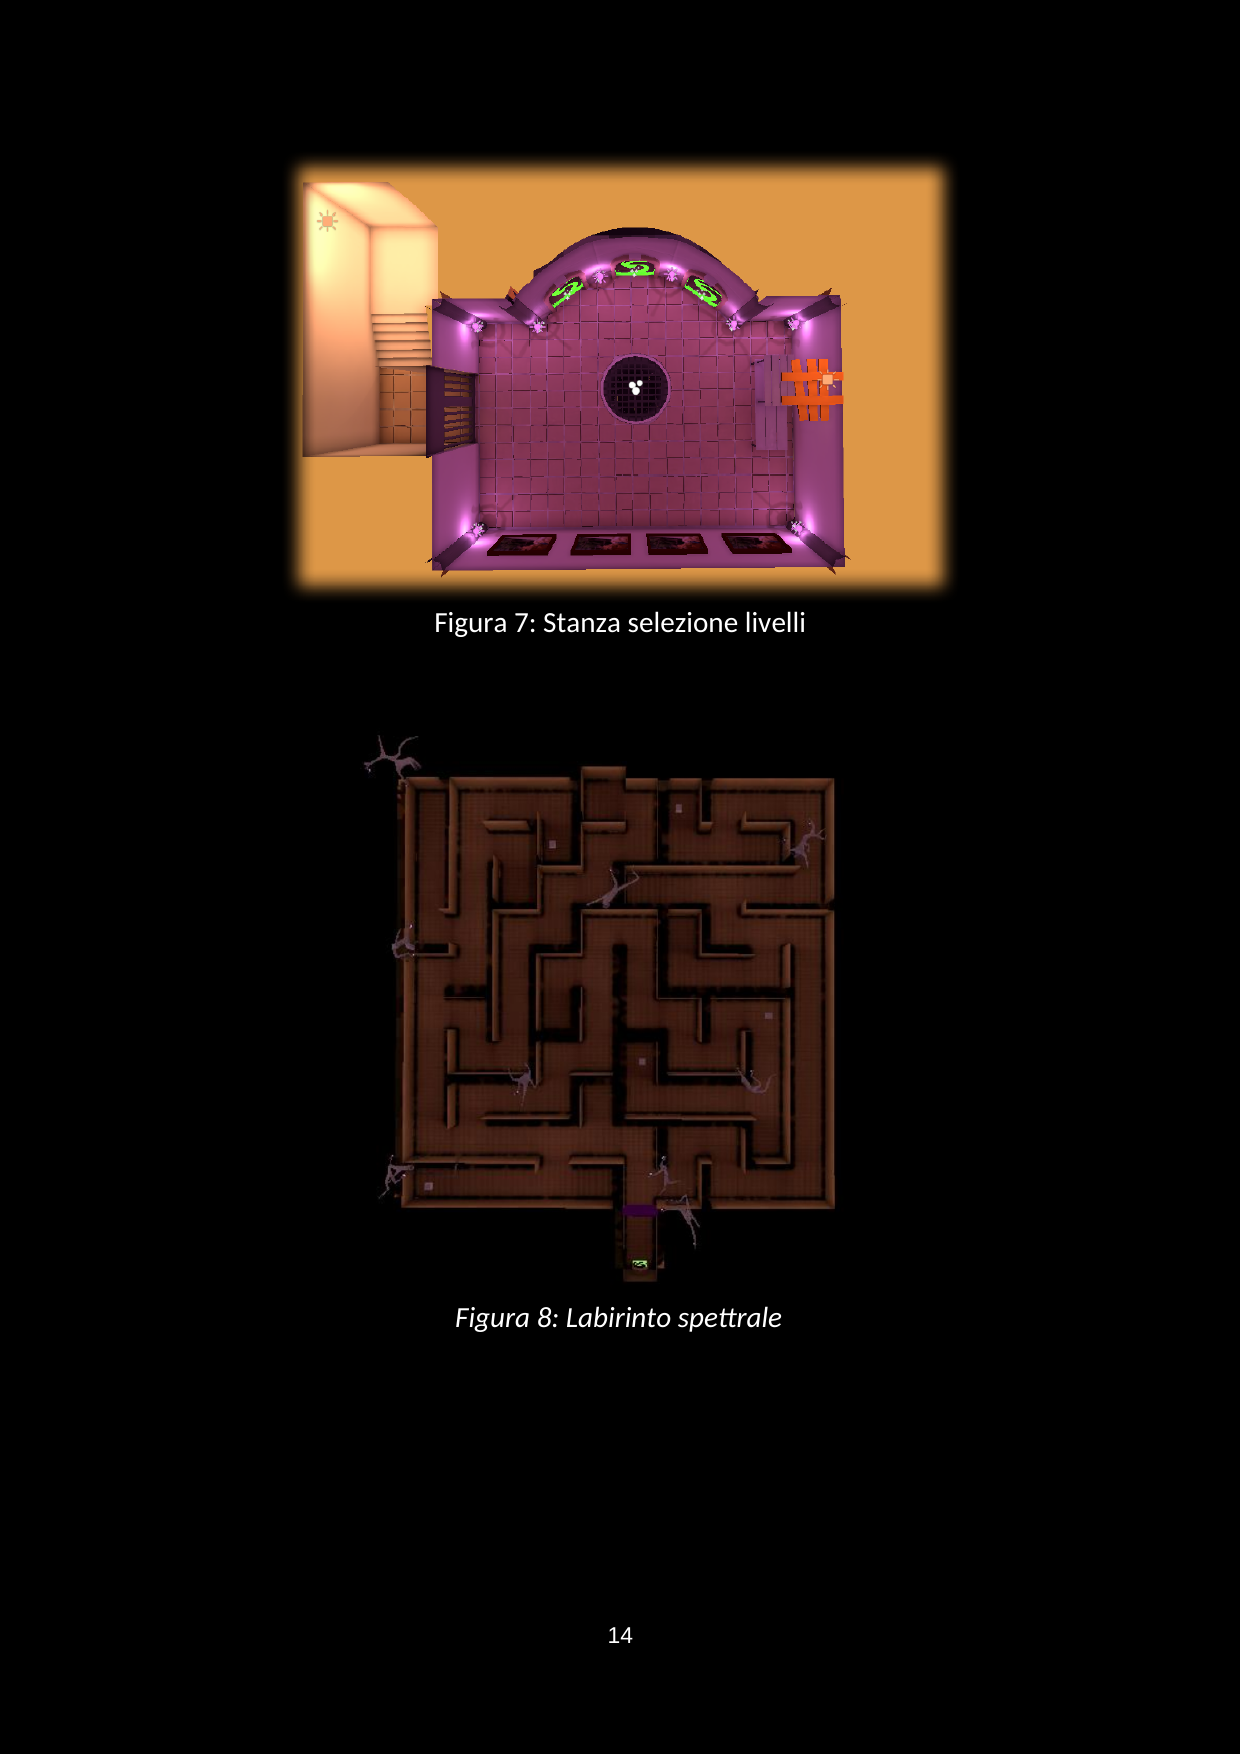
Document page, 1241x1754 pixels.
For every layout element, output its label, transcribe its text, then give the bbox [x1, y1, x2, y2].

text Figura 8: Labirinto spettrale [150, 1299, 1090, 1334]
picture [337, 722, 904, 1289]
text Figura 7: Stanza selezione livelli [150, 604, 1090, 640]
picture [291, 160, 950, 593]
